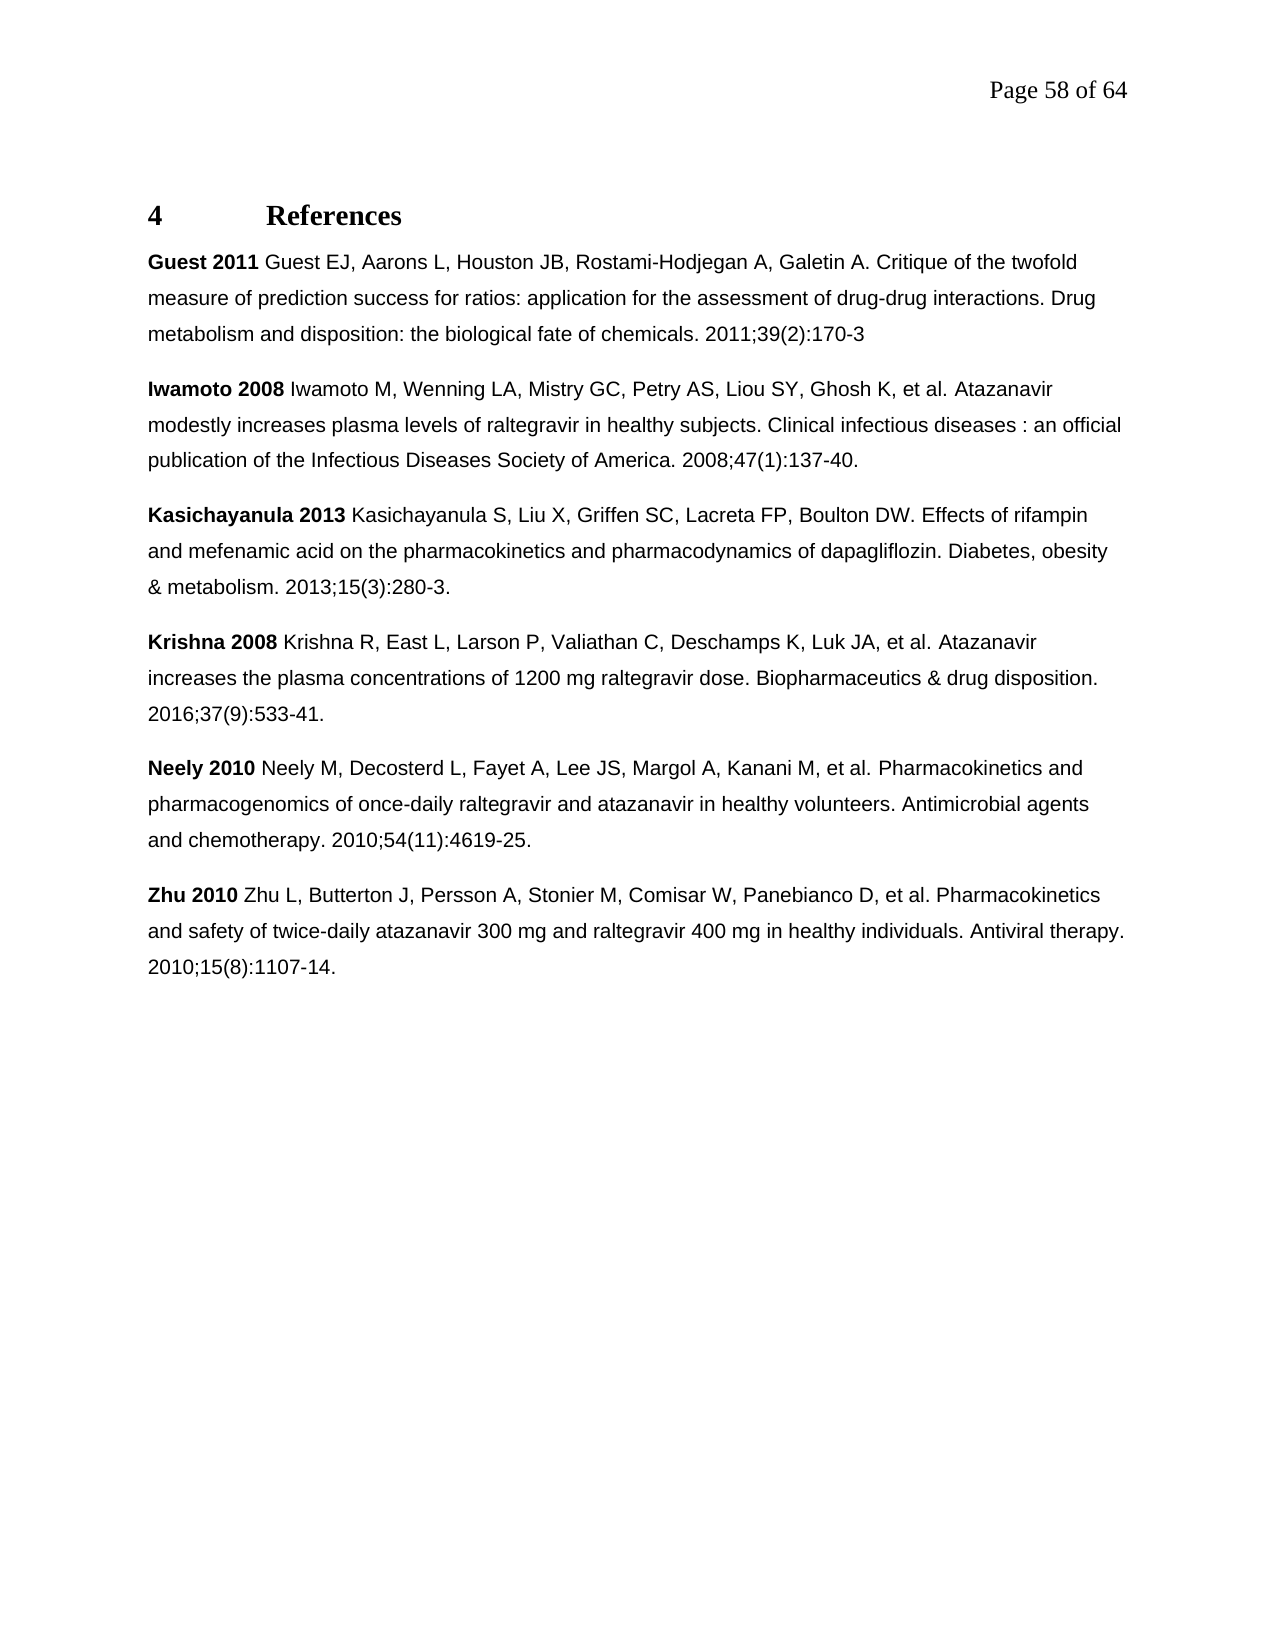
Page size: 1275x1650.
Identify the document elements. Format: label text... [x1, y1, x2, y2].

subtitle References [148, 198, 1127, 231]
text Zhu 2010 Zhu L, Butterton J, Persson A, Stonier M, Comisar W, Panebianco D, et al. Pharmacokinetics and safety of twice-daily atazanavir 300 mg and raltegravir 400 mg in healthy individuals. Antiviral therapy. 2010;15(8):1107-14. [148, 883, 1127, 978]
text Kasichayanula 2013 Kasichayanula S, Liu X, Griffen SC, Lacreta FP, Boulton DW. Effects of rifampin and mefenamic acid on the pharmacokinetics and pharmacodynamics of dapagliflozin. Diabetes, obesity & metabolism. 2013;15(3):280-3. [148, 503, 1127, 599]
text Iwamoto 2008 Iwamoto M, Wenning LA, Mistry GC, Petry AS, Liou SY, Ghosh K, et al. Atazanavir modestly increases plasma levels of raltegravir in healthy subjects. Clinical infectious diseases : an official publication of the Infectious Diseases Society of America. 2008;47(1):137-40. [148, 376, 1127, 472]
text Guest 2011 Guest EJ, Aarons L, Houston JB, Rostami-Hodjegan A, Galetin A. Critique of the twofold measure of prediction success for ratios: application for the assessment of drug-drug interactions. Drug metabolism and disposition: the biological fate of chemicals. 2011;39(2):170-3 [148, 250, 1127, 346]
text Neely 2010 Neely M, Decosterd L, Fayet A, Lee JS, Margol A, Kanani M, et al. Pharmacokinetics and pharmacogenomics of once-daily raltegravir and atazanavir in healthy volunteers. Antimicrobial agents and chemotherapy. 2010;54(11):4619-25. [148, 756, 1127, 852]
text Krishna 2008 Krishna R, East L, Larson P, Valiathan C, Deschamps K, Luk JA, et al. Atazanavir increases the plasma concentrations of 1200 mg raltegravir dose. Biopharmaceutics & drug disposition. 2016;37(9):533-41. [148, 629, 1127, 725]
